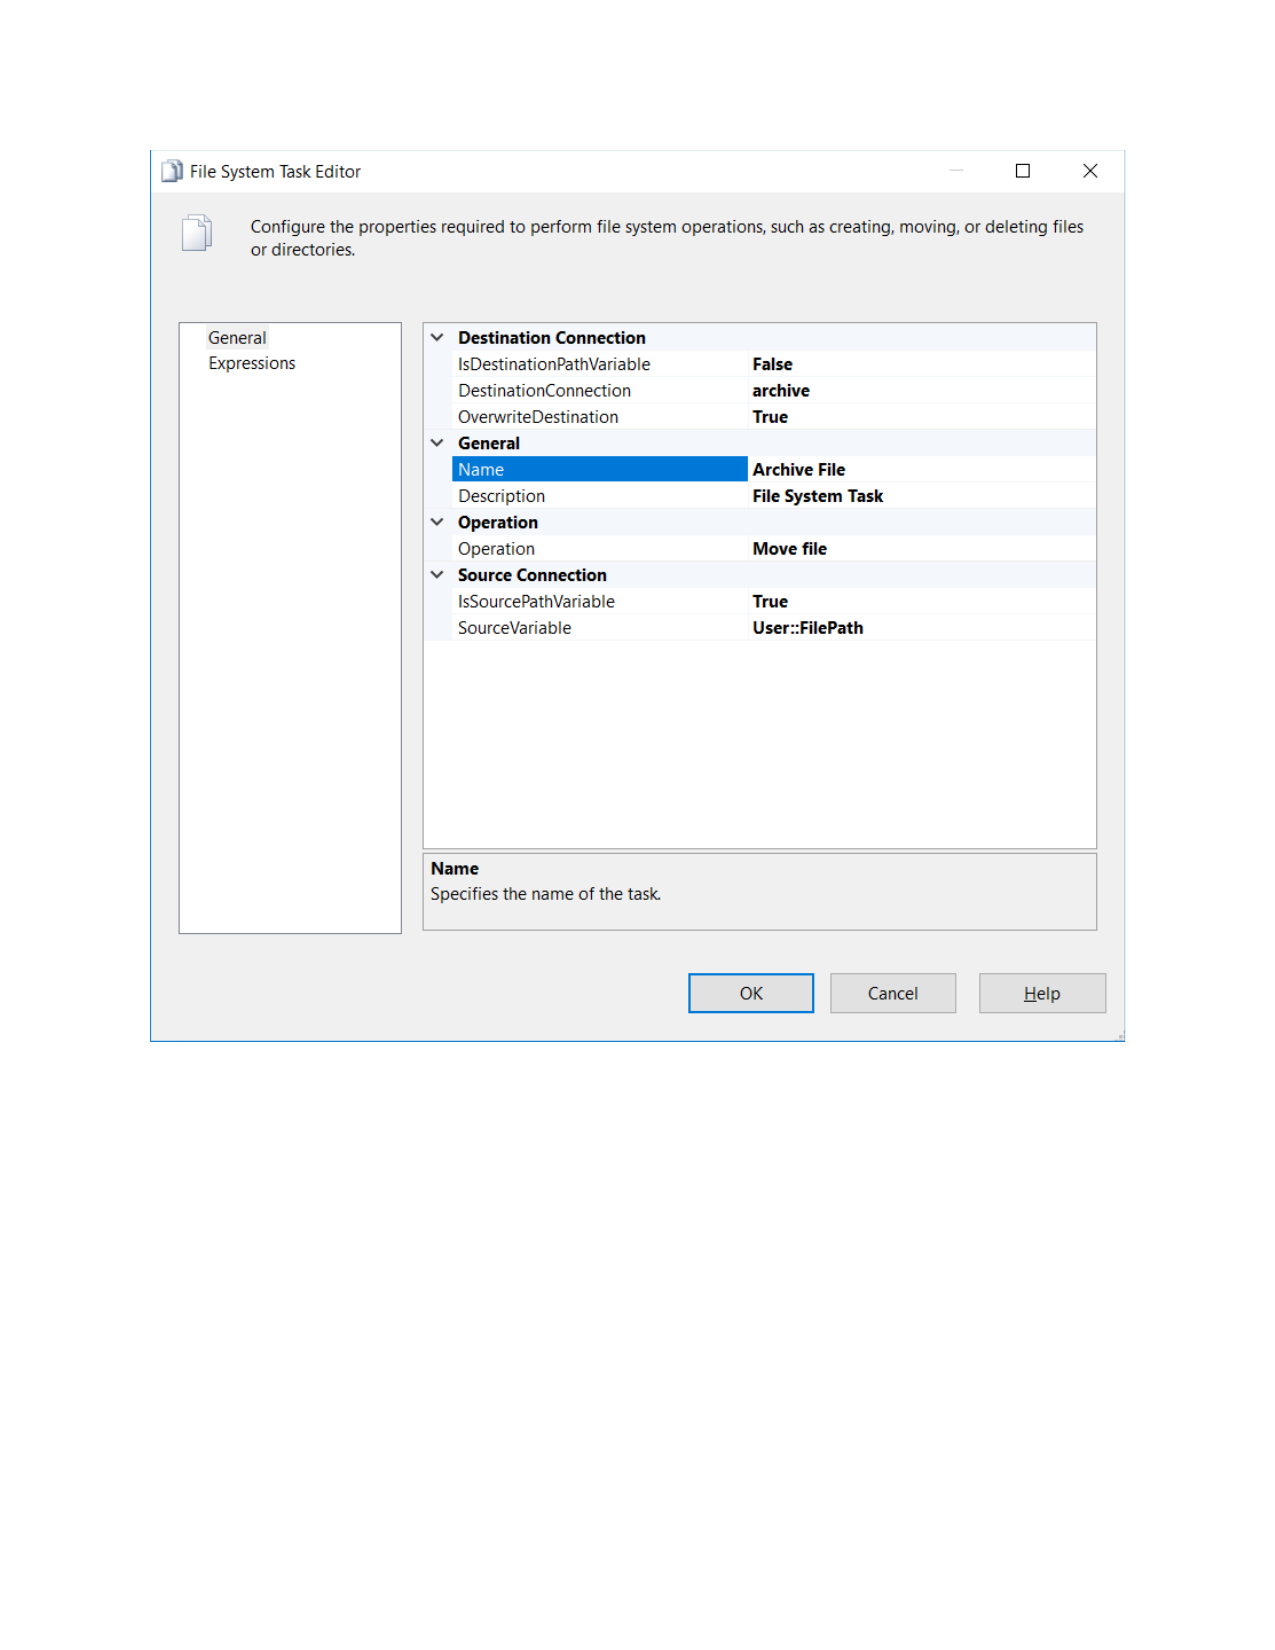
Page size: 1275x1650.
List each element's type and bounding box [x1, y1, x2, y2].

picture [150, 150, 1125, 1042]
